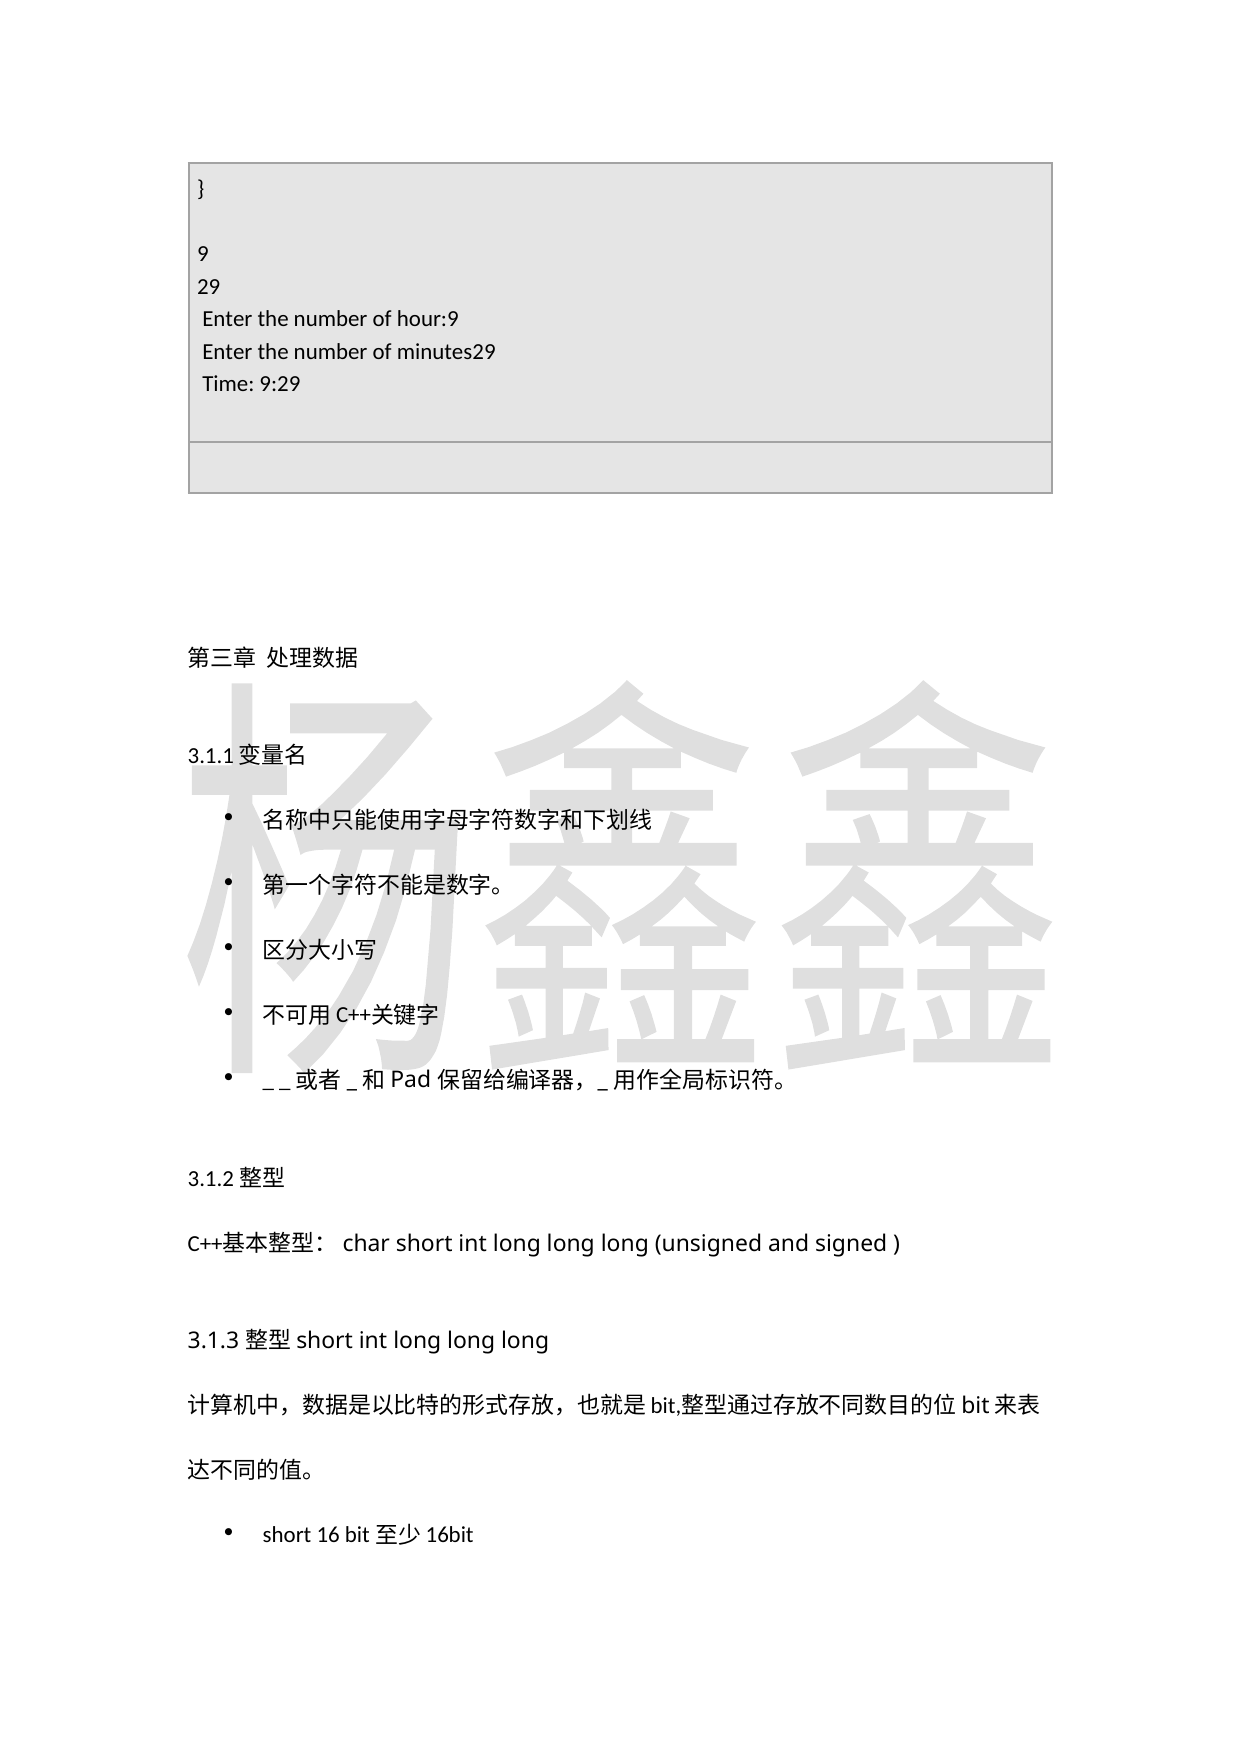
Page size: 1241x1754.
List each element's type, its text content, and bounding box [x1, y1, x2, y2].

text 3.1.2 整型 [187, 1144, 1053, 1209]
text 第三章 处理数据 [187, 624, 1053, 689]
list 区分大小写 [225, 917, 1053, 982]
text 3.1.3 整型 short int long long long [187, 1307, 1053, 1372]
list _ _ 或者 _ 和Pad 保留给编译器，_ 用作全局标识符。 [225, 1047, 1053, 1112]
text C++基本整型： char short int long long long (unsigned and signed ) [187, 1209, 1053, 1274]
text 计算机中，数据是以比特的形式存放，也就是bit,整型通过存放不同数目的位 bit来表达不同的值。 [187, 1372, 1053, 1502]
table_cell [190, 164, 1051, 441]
text 3.1.1变量名 [187, 722, 1053, 787]
list 名称中只能使用字母字符数字和下划线 [225, 787, 1053, 852]
list 不可用C++关键字 [225, 982, 1053, 1047]
list short 16 bit 至少16bit [225, 1502, 1053, 1567]
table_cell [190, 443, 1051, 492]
list 第一个字符不能是数字。 [225, 852, 1053, 917]
